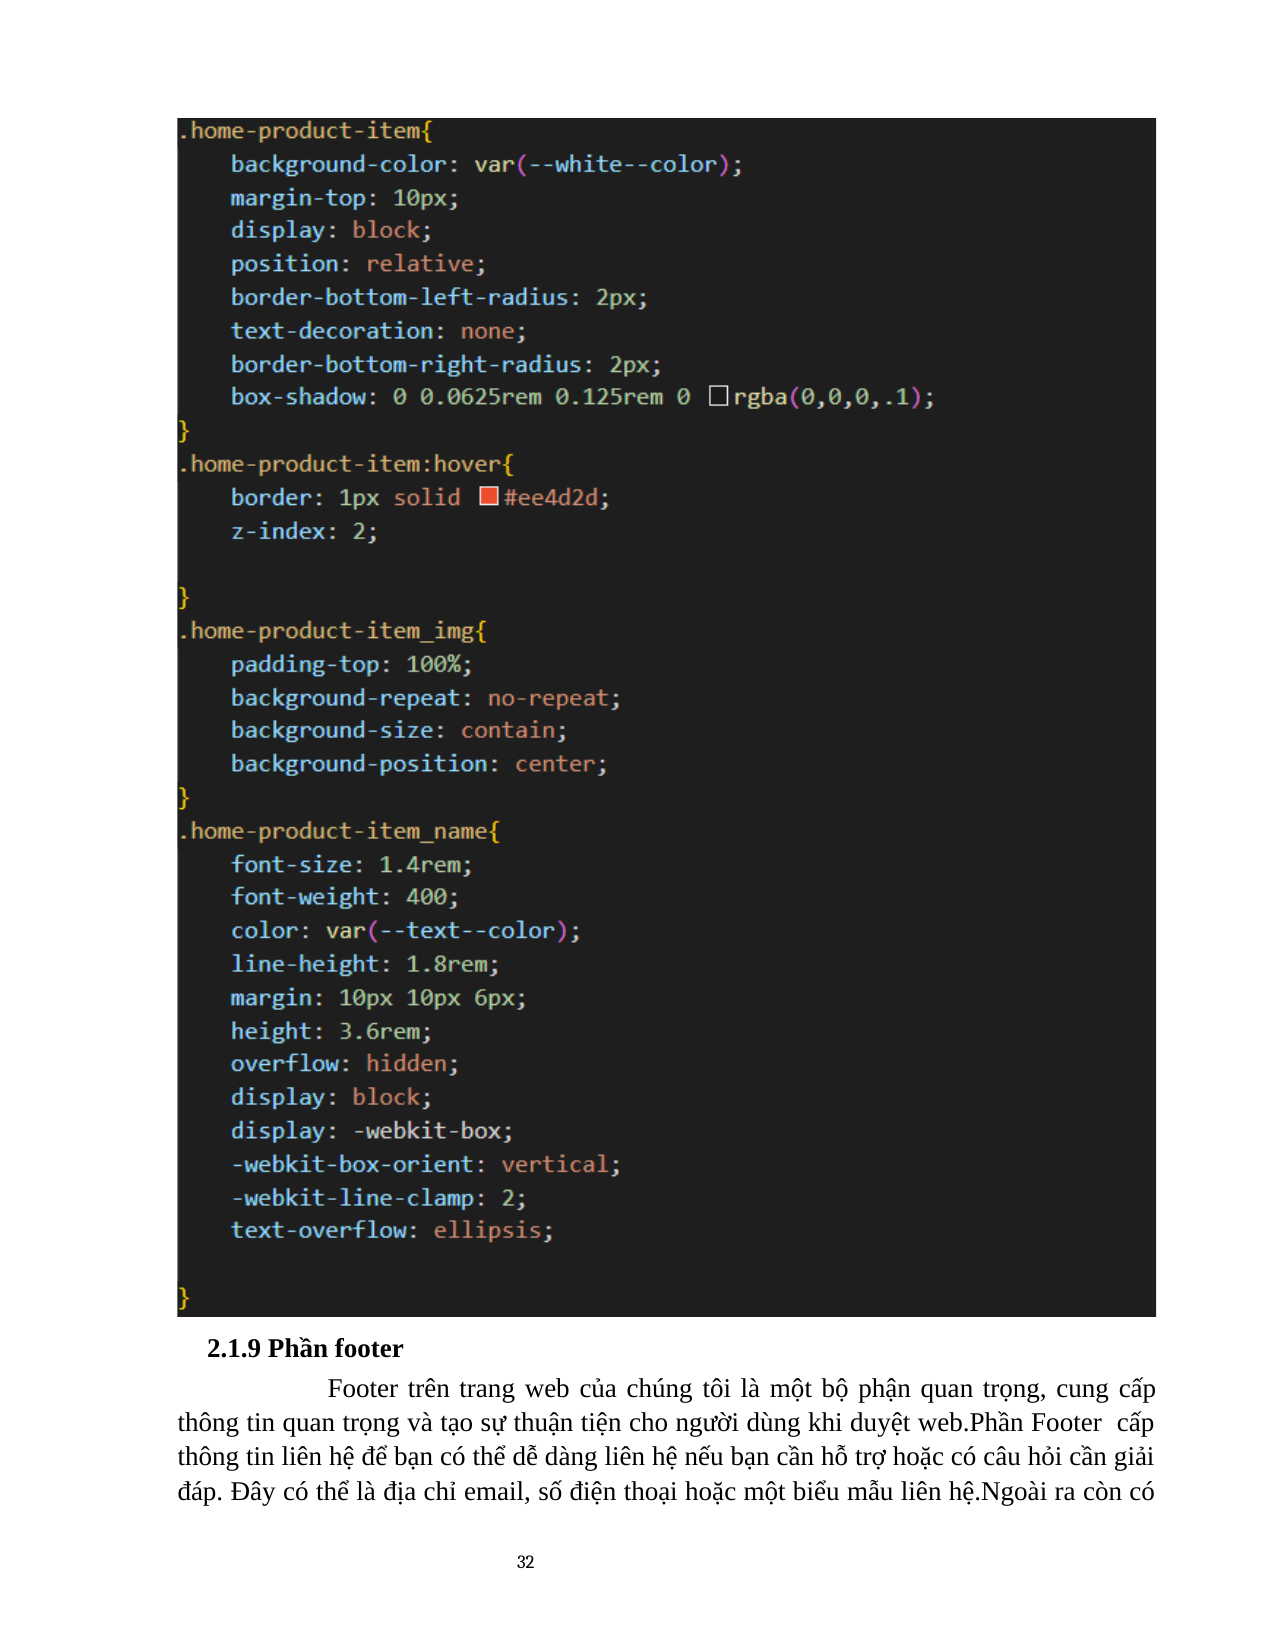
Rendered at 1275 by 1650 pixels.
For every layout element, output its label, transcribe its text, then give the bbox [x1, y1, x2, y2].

subtitle 2.1.9 Phần footer [207, 1332, 1157, 1363]
picture [177, 118, 1157, 1317]
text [177, 1372, 1157, 1506]
